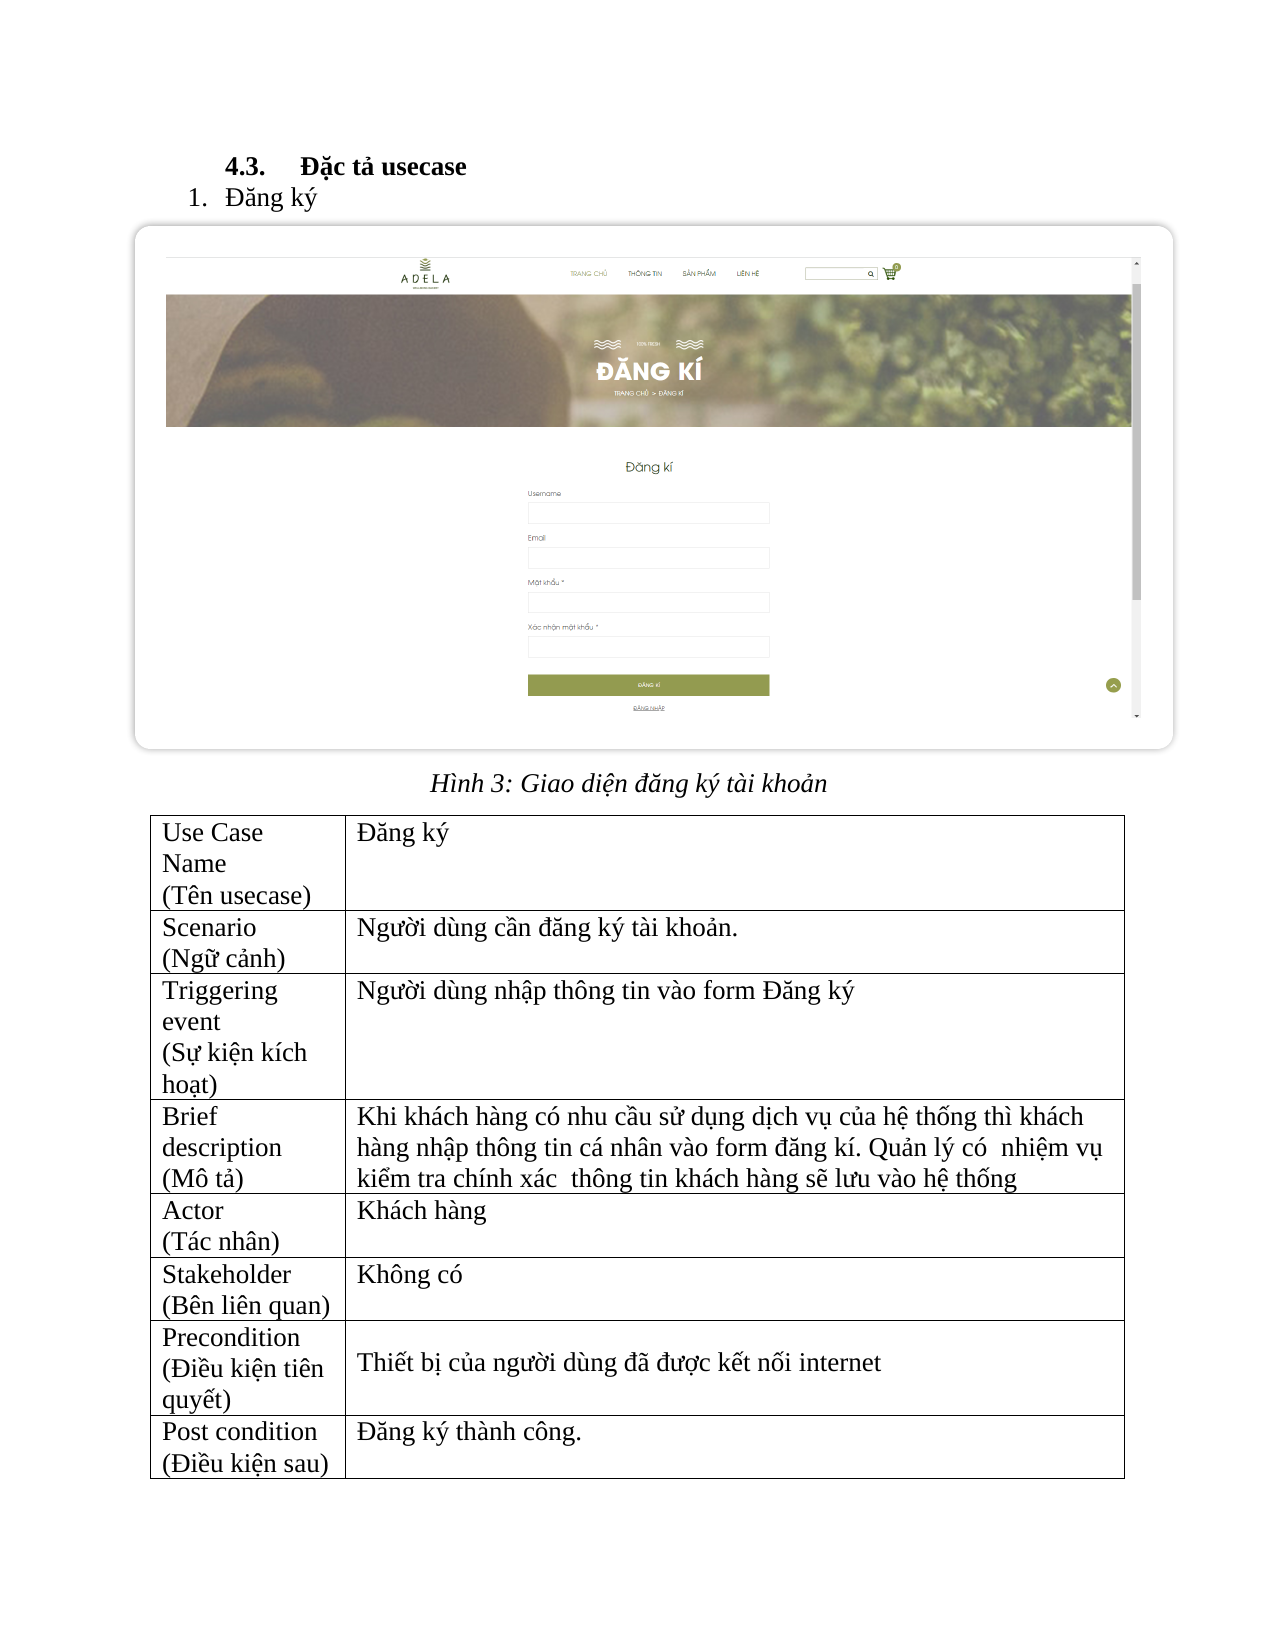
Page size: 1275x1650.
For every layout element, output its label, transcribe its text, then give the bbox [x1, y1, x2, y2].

list Đặc tả usecase [225, 150, 1125, 181]
table_header Use Case Name (Tên usecase) [151, 816, 345, 910]
table_cell Brief description (Mô tả) [151, 1100, 345, 1193]
table_cell Precondition (Điều kiện tiên quyết) [151, 1321, 345, 1414]
table_cell Người dùng cần đăng ký tài khoản. [346, 911, 1124, 973]
table_cell Khách hàng [346, 1194, 1124, 1257]
table_cell Người dùng nhập thông tin vào form Đăng ký [346, 974, 1124, 1099]
table_cell Scenario (Ngữ cảnh) [151, 911, 345, 973]
table_cell Thiết bị của người dùng đã được kết nối internet [346, 1321, 1124, 1414]
picture [166, 257, 1141, 718]
table_cell Stakeholder (Bên liên quan) [151, 1258, 345, 1320]
table_cell Actor (Tác nhân) [151, 1194, 345, 1257]
table_cell Khi khách hàng có nhu cầu sử dụng dịch vụ của hệ thống thì khách hàng nhập thông tin cá nhân vào form đăng kí. Quản lý có nhiệm vụ kiểm tra chính xác thông tin khách hàng sẽ lưu vào hệ thống [346, 1100, 1124, 1193]
table_cell Không có [346, 1258, 1124, 1320]
table_cell Post condition (Điều kiện sau) [151, 1416, 345, 1478]
list Đăng ký [187, 181, 1125, 212]
table_cell Triggering event (Sự kiện kích hoạt) [151, 974, 345, 1099]
table_cell Đăng ký thành công. [346, 1416, 1124, 1478]
text Hình 3: Giao diện đăng ký tài khoản [135, 768, 1125, 799]
table_header Đăng ký [346, 816, 1124, 910]
